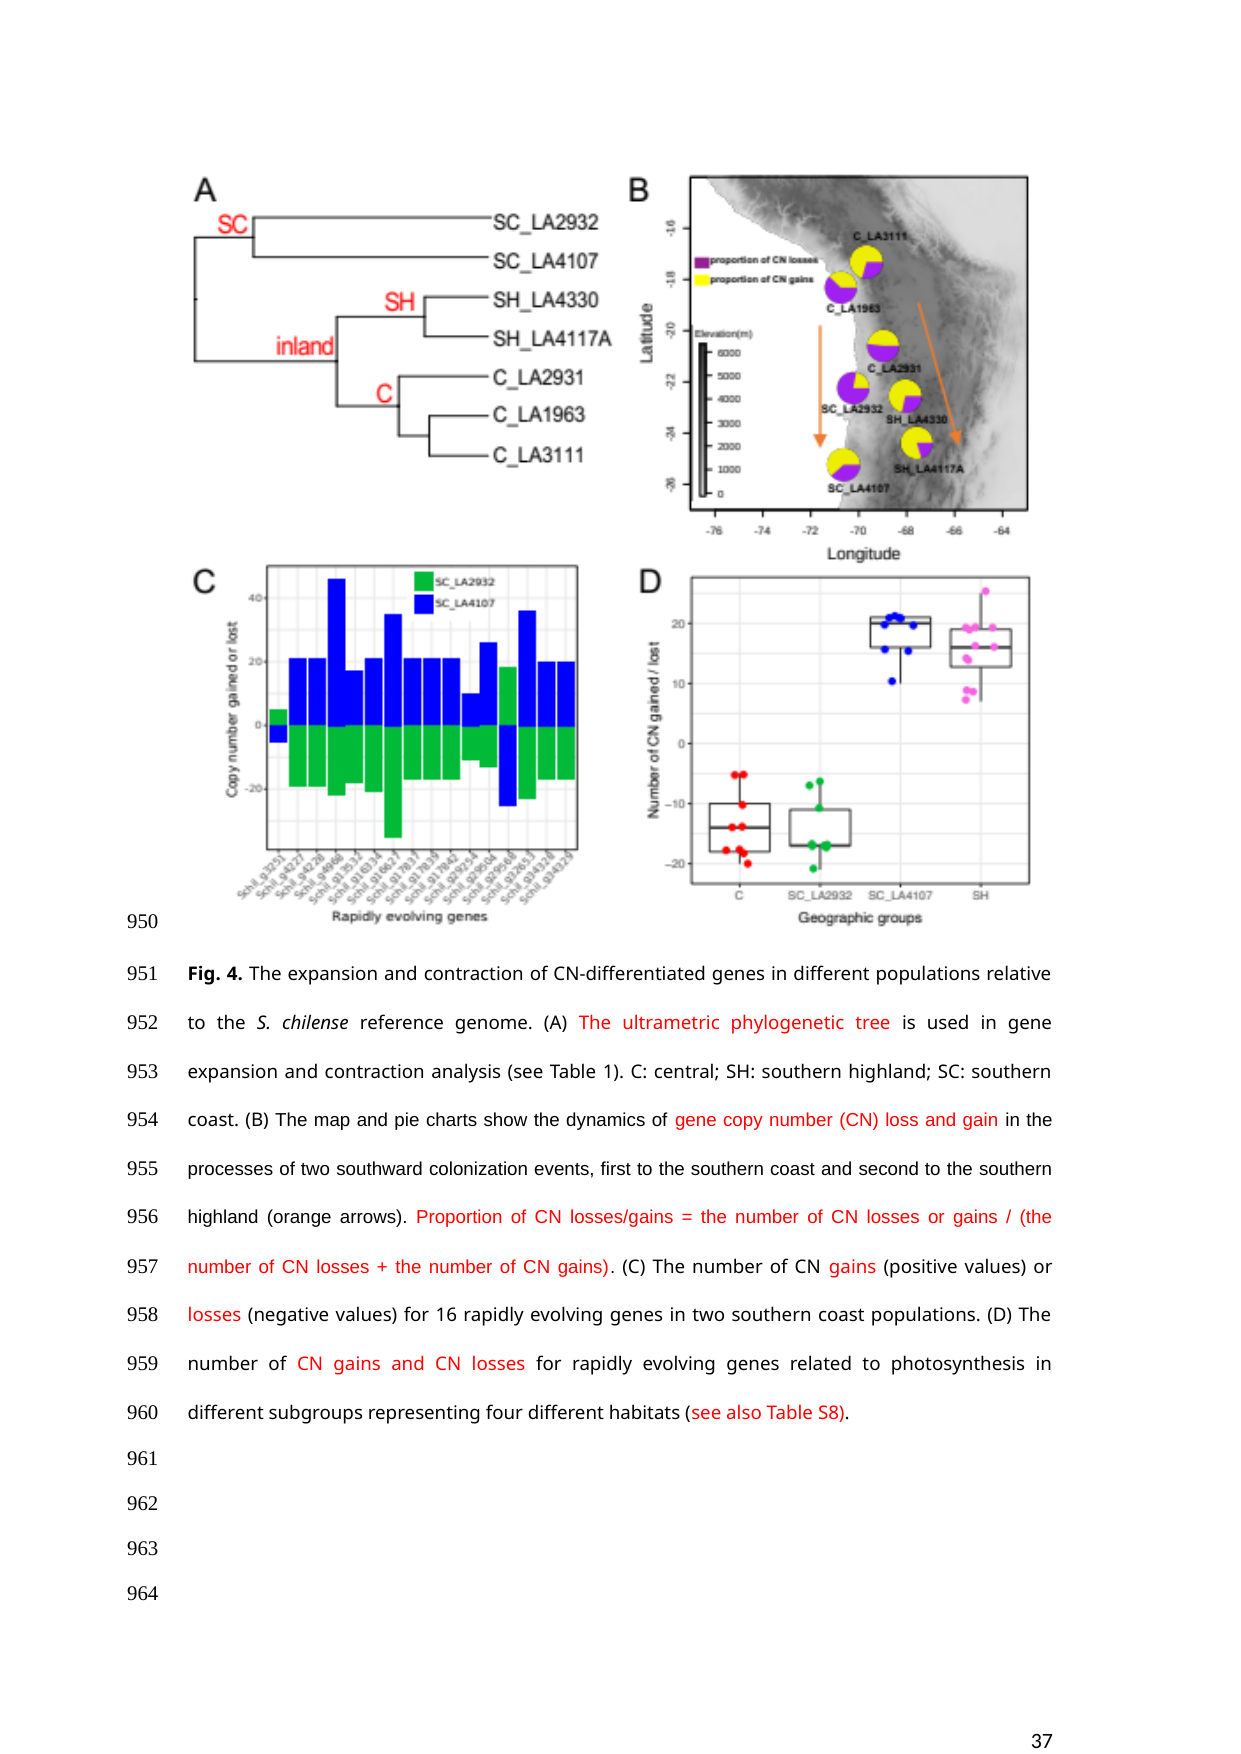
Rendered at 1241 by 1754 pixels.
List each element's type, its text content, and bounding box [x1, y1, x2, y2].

text Fig. 4. The expansion and contraction of CN-differentiated genes in different populations relative to the S. chilense reference genome. (A) The ultrametric phylogenetic tree is used in gene expansion and contraction analysis (see Table 1). C: central; SH: southern highland; SC: southern coast. (B) The map and pie charts show the dynamics of gene copy number (CN) loss and gain in the processes of two southward colonization events, first to the southern coast and second to the southern highland (orange arrows). Proportion of CN losses/gains = the number of CN losses or gains / (the number of CN losses + the number of CN gains). (C) The number of CN gains (positive values) or losses (negative values) for 16 rapidly evolving genes in two southern coast populations. (D) The number of CN gains and CN losses for rapidly evolving genes related to photosynthesis in different subgroups representing four different habitats (see also Table S8). [187, 957, 1053, 1428]
